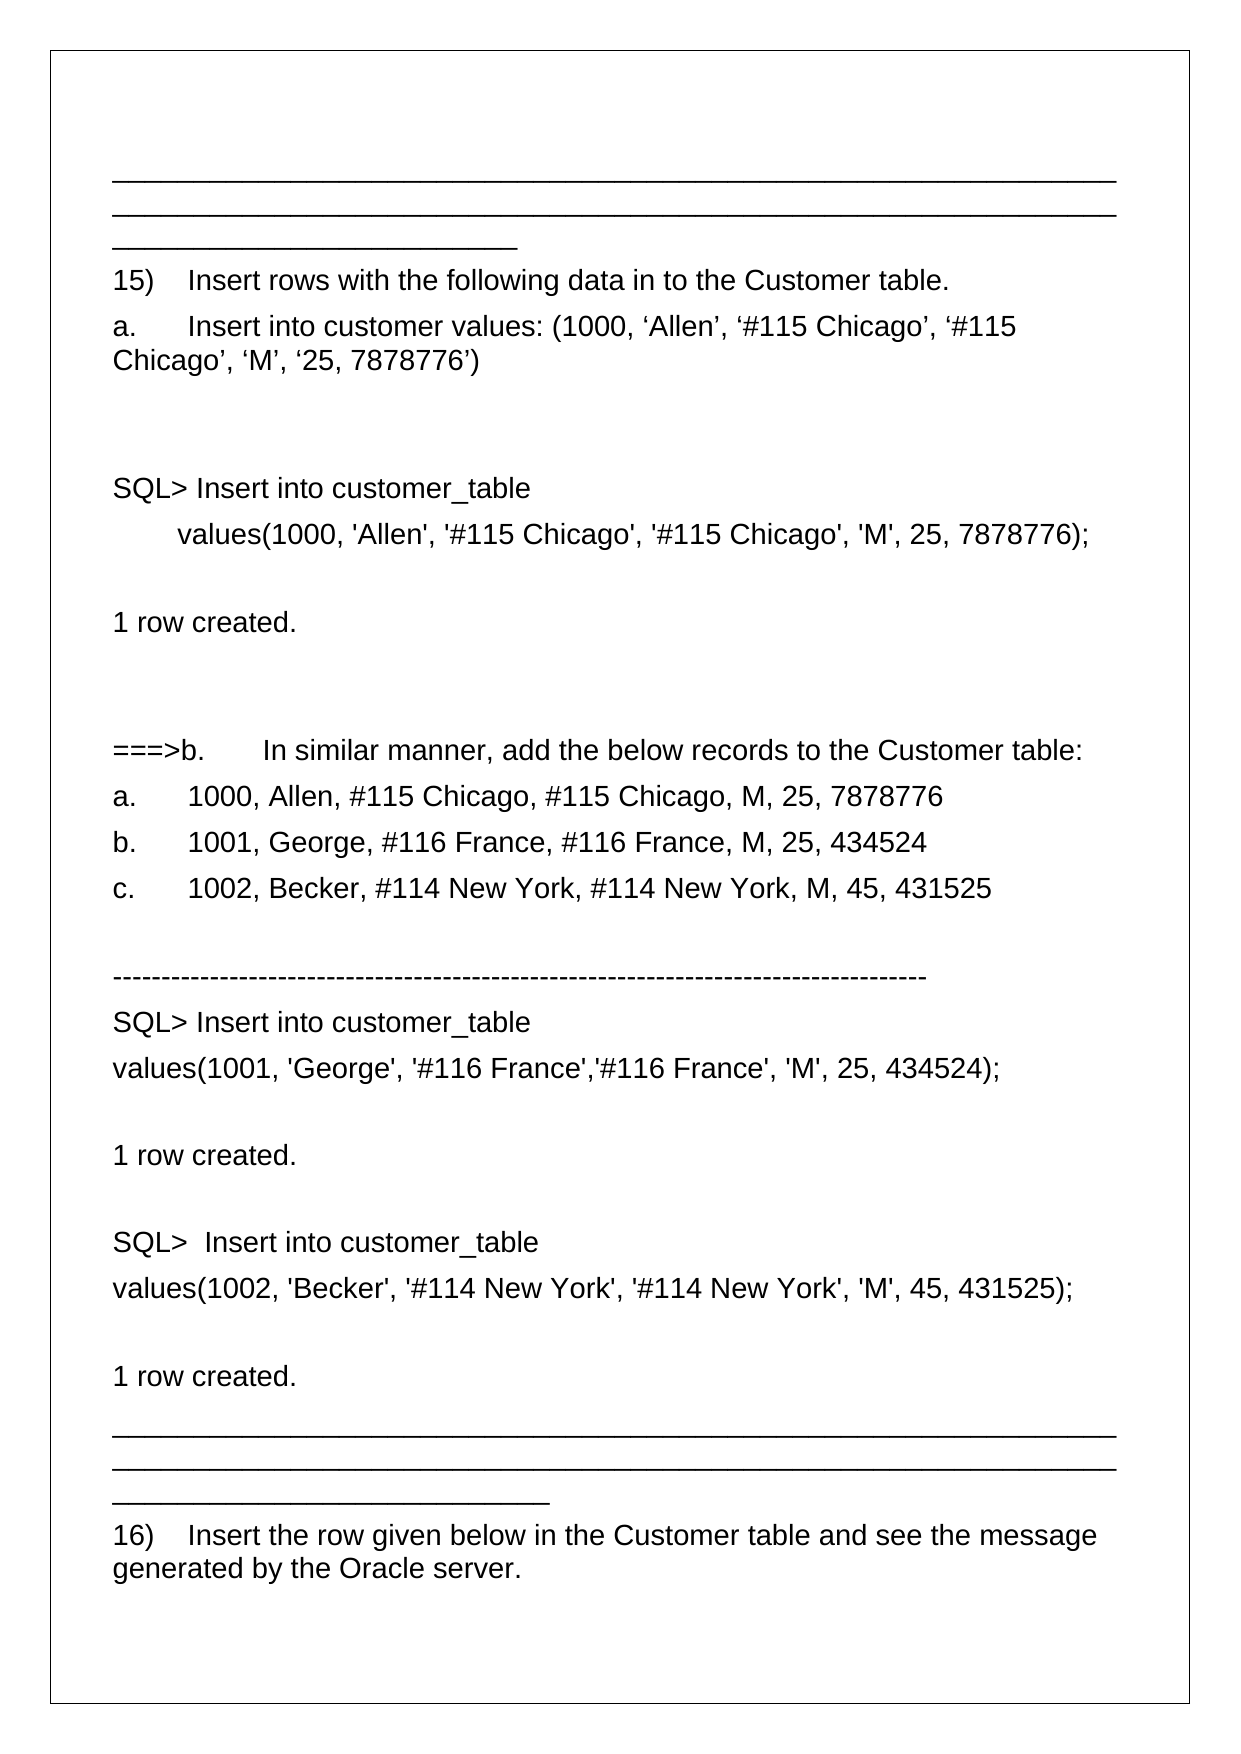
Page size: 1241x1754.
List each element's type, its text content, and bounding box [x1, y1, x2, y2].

text a. 1000, Allen, #115 Chicago, #115 Chicago, M, 25, 7878776 [112, 779, 1128, 813]
text values(1002, 'Becker', '#114 New York', '#114 New York', 'M', 45, 431525); [112, 1271, 1128, 1305]
text _______________________________________________________________________________________________________________________________________________________ [112, 1404, 1128, 1505]
text ------------------------------------------------------------------------------------ [112, 958, 1128, 992]
text 1 row created. [112, 1138, 1128, 1171]
text SQL> Insert into customer_table [112, 1225, 1128, 1259]
text 1 row created. [112, 1358, 1128, 1392]
text a. Insert into customer values: (1000, ‘Allen’, ‘#115 Chicago’, ‘#115 Chicago’, ‘M’, ‘25, 7878776’) [112, 309, 1128, 376]
text c. 1002, Becker, #114 New York, #114 New York, M, 45, 431525 [112, 871, 1128, 905]
text 15) Insert rows with the following data in to the Customer table. [112, 263, 1128, 297]
text _____________________________________________________________________________________________________________________________________________________ [112, 150, 1128, 251]
text 16) Insert the row given below in the Customer table and see the message generated by the Oracle server. [112, 1518, 1128, 1585]
text values(1000, 'Allen', '#115 Chicago', '#115 Chicago', 'M', 25, 7878776); [112, 517, 1128, 551]
text SQL> Insert into customer_table [112, 1004, 1128, 1038]
text b. 1001, George, #116 France, #116 France, M, 25, 434524 [112, 825, 1128, 859]
text 1 row created. [112, 604, 1128, 638]
text SQL> Insert into customer_table [112, 471, 1128, 505]
text ===>b. In similar manner, add the below records to the Customer table: [112, 733, 1128, 767]
text values(1001, 'George', '#116 France','#116 France', 'M', 25, 434524); [112, 1051, 1128, 1084]
